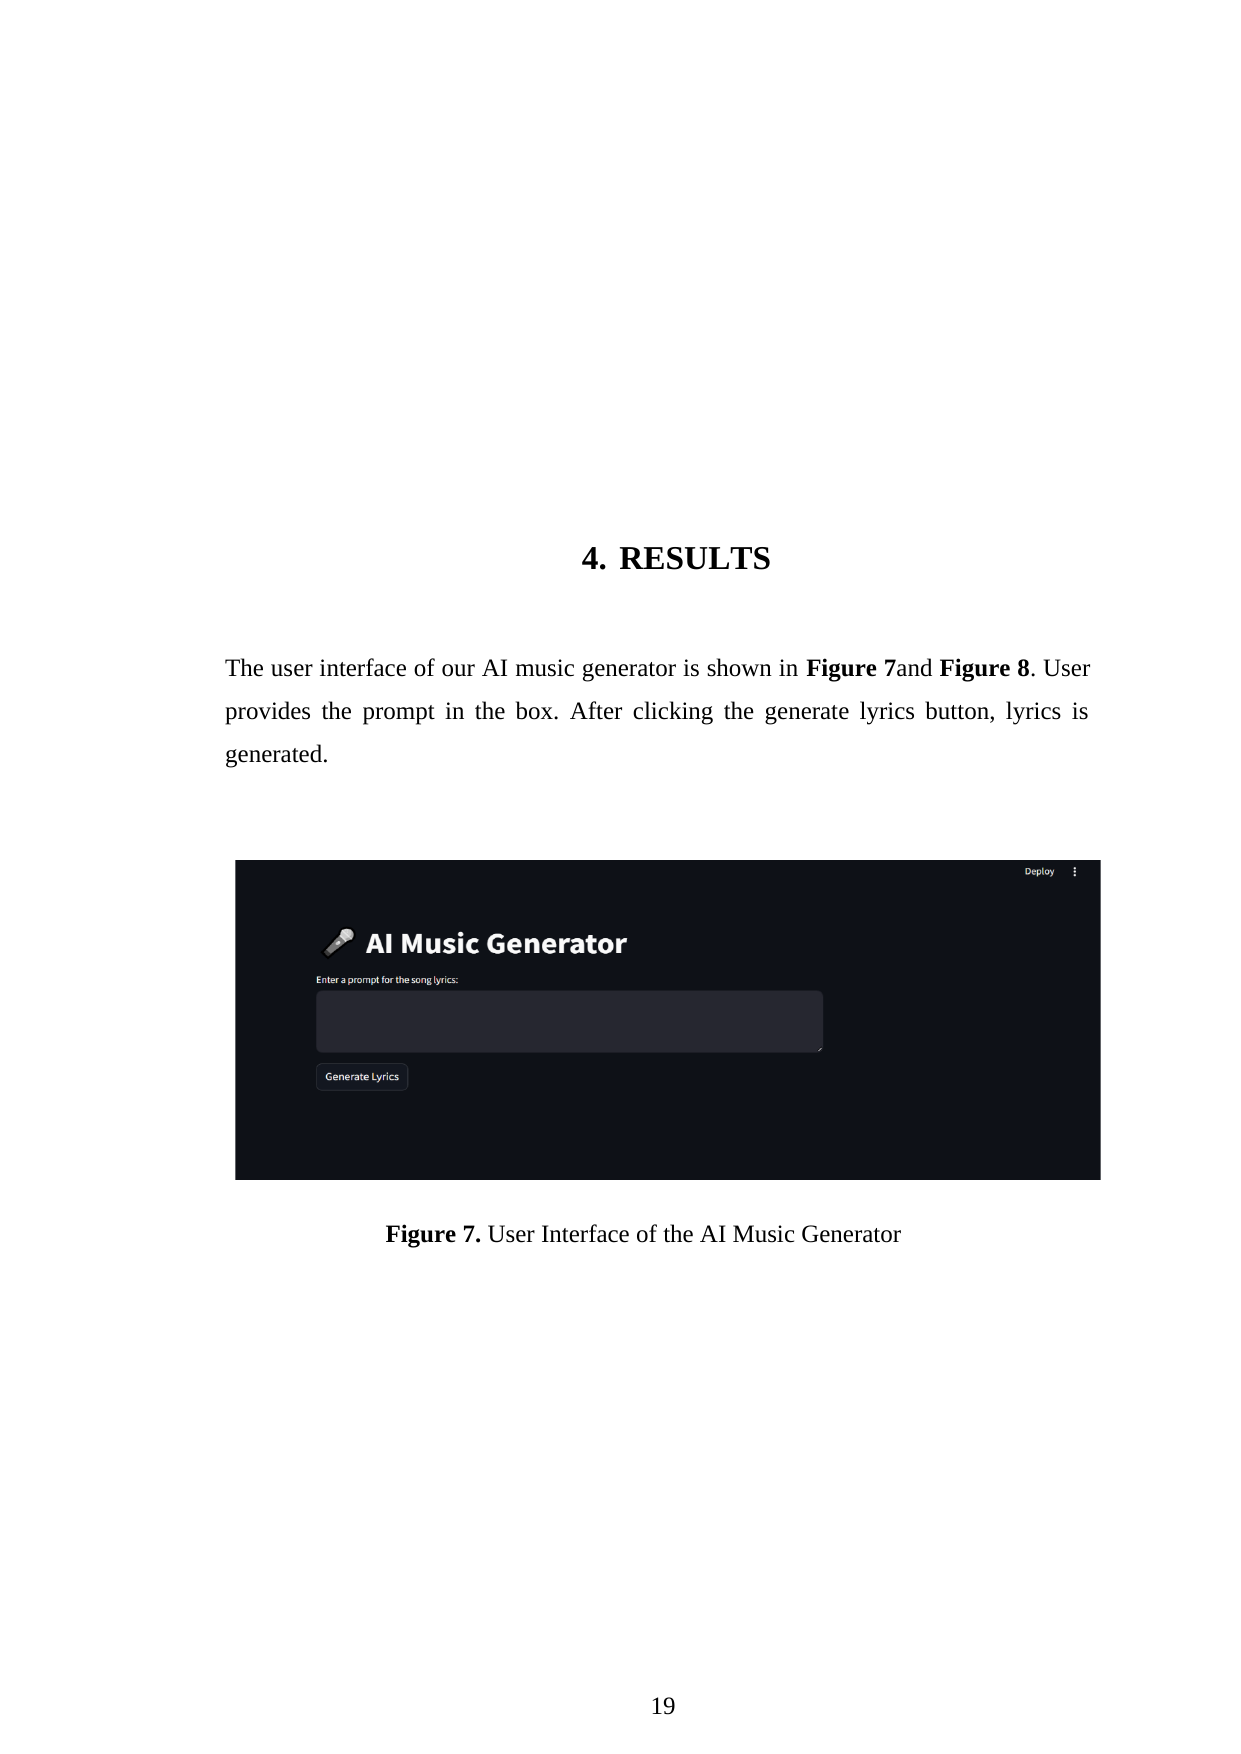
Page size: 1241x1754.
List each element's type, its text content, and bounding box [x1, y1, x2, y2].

picture [235, 860, 1101, 1180]
text Figure 7. User Interface of the AI Music Generator [235, 1219, 1090, 1248]
list The user interface of our AI music generator is shown in Figure 7and Figure 8. User provides the prompt in the box. After clicking the generate lyrics button, lyrics is generated. [225, 653, 1090, 768]
list RESULTS [262, 538, 1090, 576]
